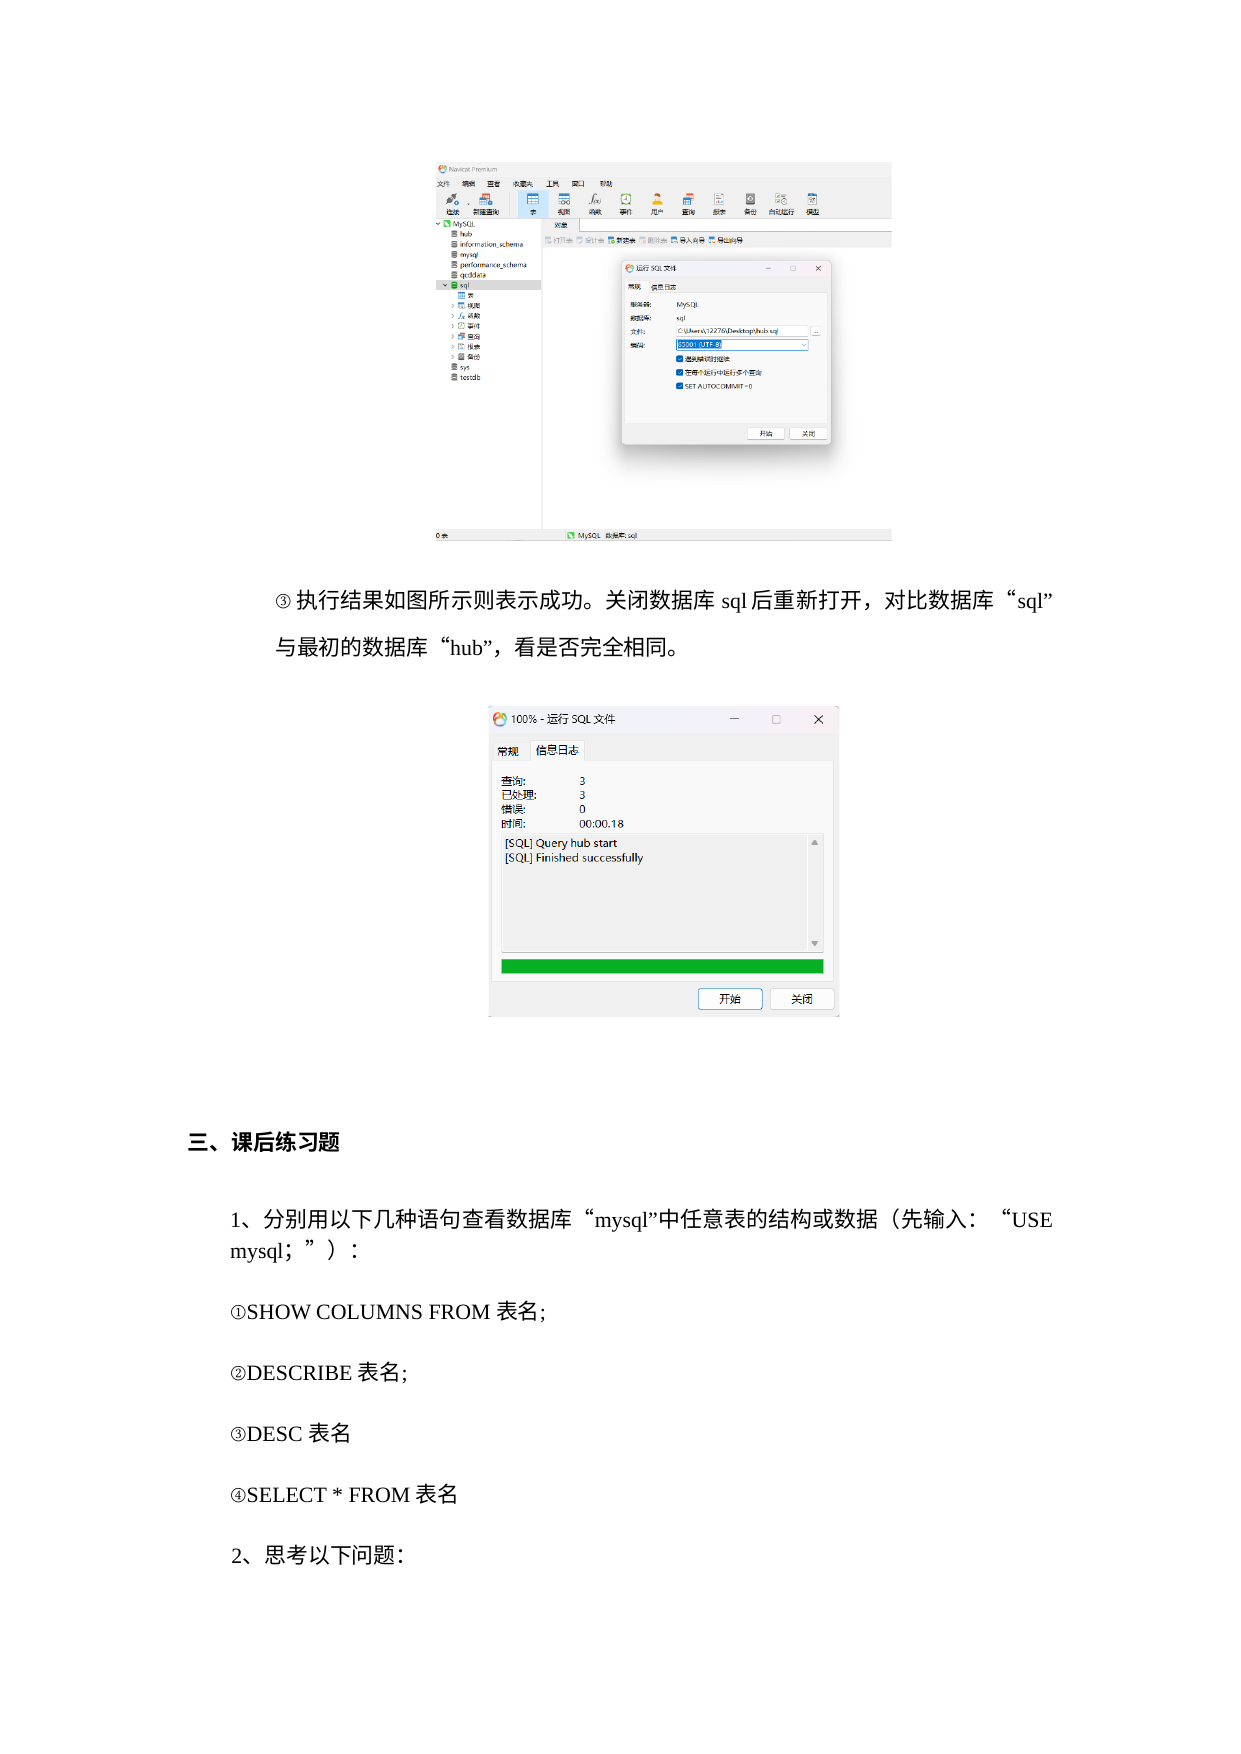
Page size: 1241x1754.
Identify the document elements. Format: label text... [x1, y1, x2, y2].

text 1、分别用以下几种语句查看数据库“mysql”中任意表的结构或数据（先输入：“USE mysql；”）： [230, 1202, 1053, 1265]
text 三、课后练习题 [187, 1125, 1053, 1157]
text ③DESC 表名 [187, 1416, 1053, 1448]
text ③执行结果如图所示则表示成功。关闭数据库sql后重新打开，对比数据库“sql”与最初的数据库“hub”，看是否完全相同。 [275, 583, 1053, 662]
text 2、思考以下问题： [187, 1538, 1053, 1569]
text ②DESCRIBE 表名; [187, 1355, 1053, 1387]
text ④SELECT * FROM 表名 [187, 1477, 1053, 1508]
text ①SHOW COLUMNS FROM 表名; [187, 1294, 1053, 1326]
picture [488, 706, 840, 1017]
picture [436, 162, 892, 541]
